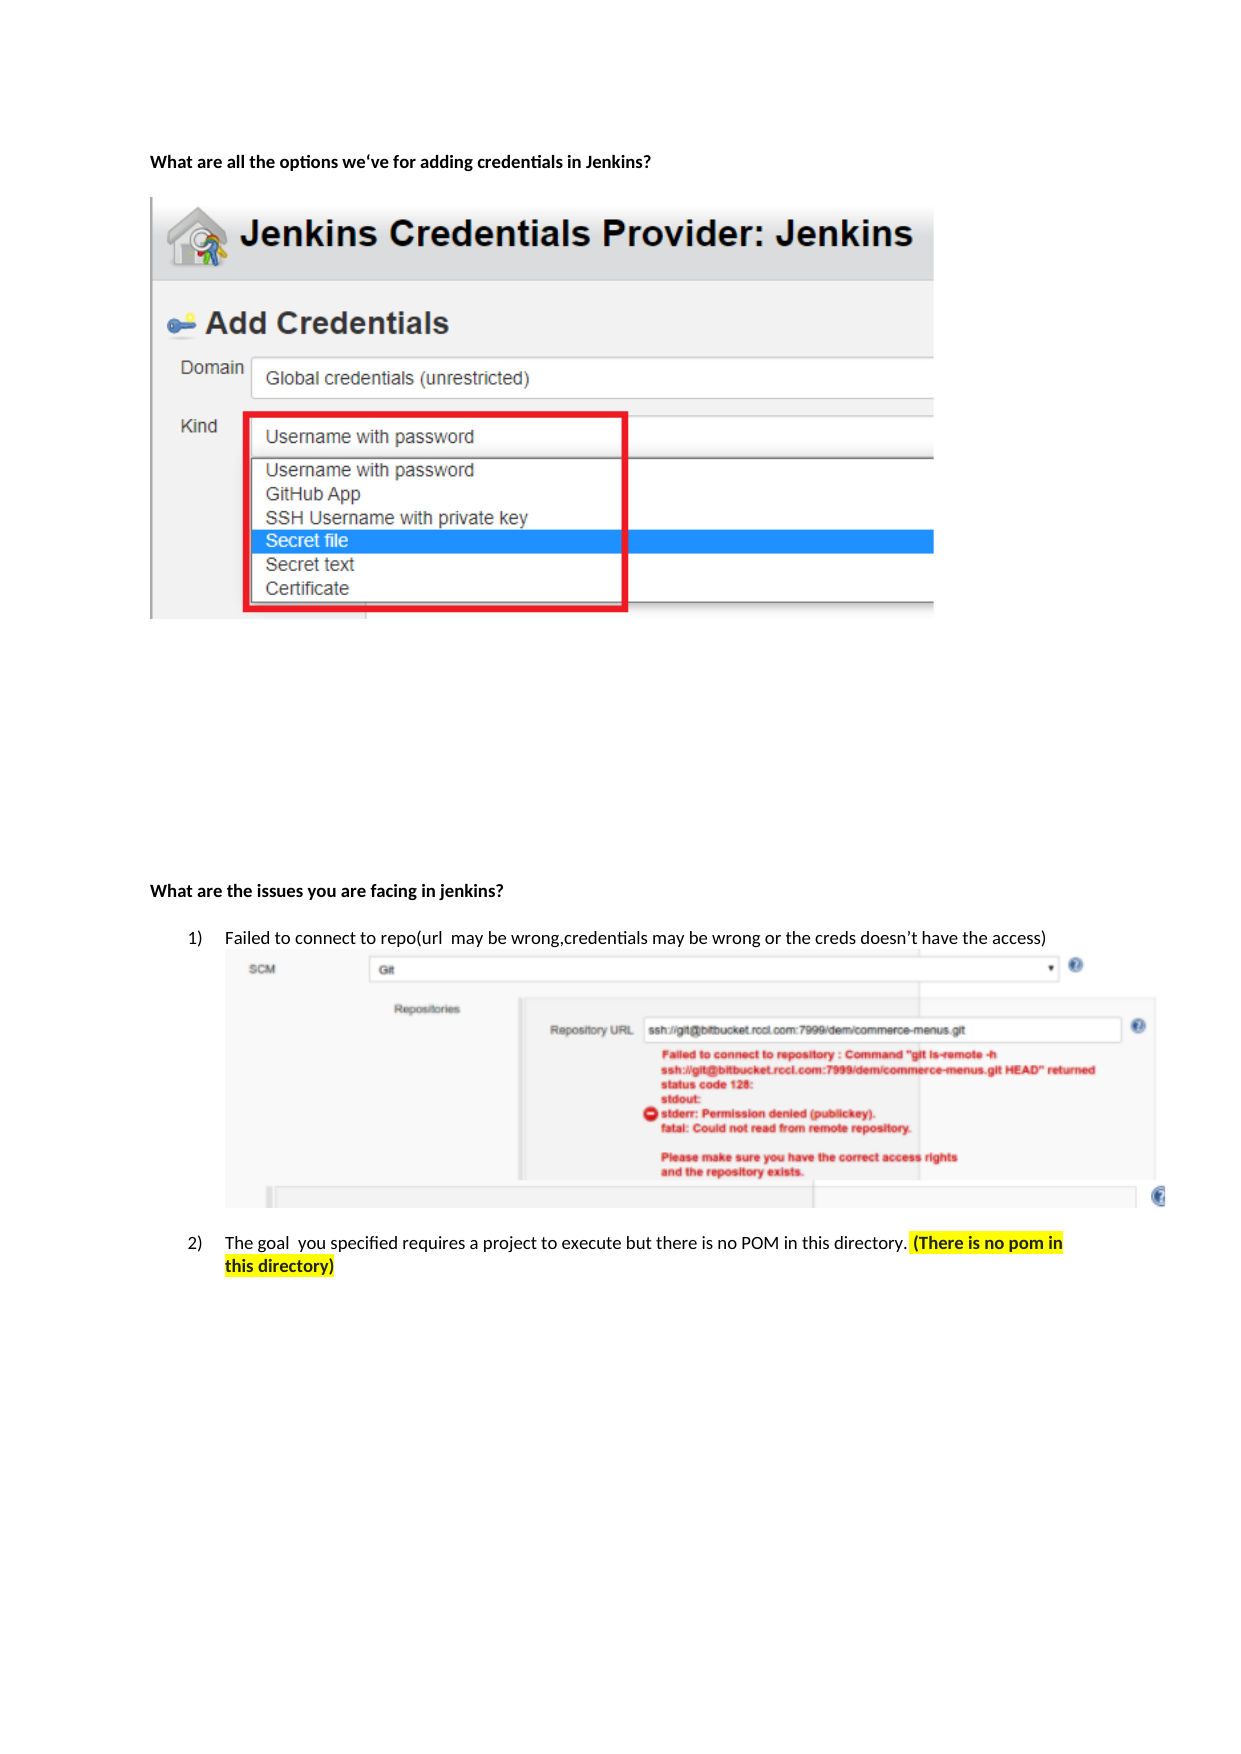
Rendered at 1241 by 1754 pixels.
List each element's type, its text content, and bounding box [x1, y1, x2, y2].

list The goal you specified requires a project to execute but there is no POM in this directory. (There is no pom in this directory) [187, 1231, 1090, 1277]
list Failed to connect to repo(url may be wrong,credentials may be wrong or the creds doesn’t have the access) [187, 926, 1090, 949]
text What are the issues you are facing in jenkins? [150, 879, 1090, 902]
picture [225, 949, 1166, 1208]
text What are all the options we‘ve for adding credentials in Jenkins? [150, 150, 1090, 173]
picture [150, 197, 934, 619]
